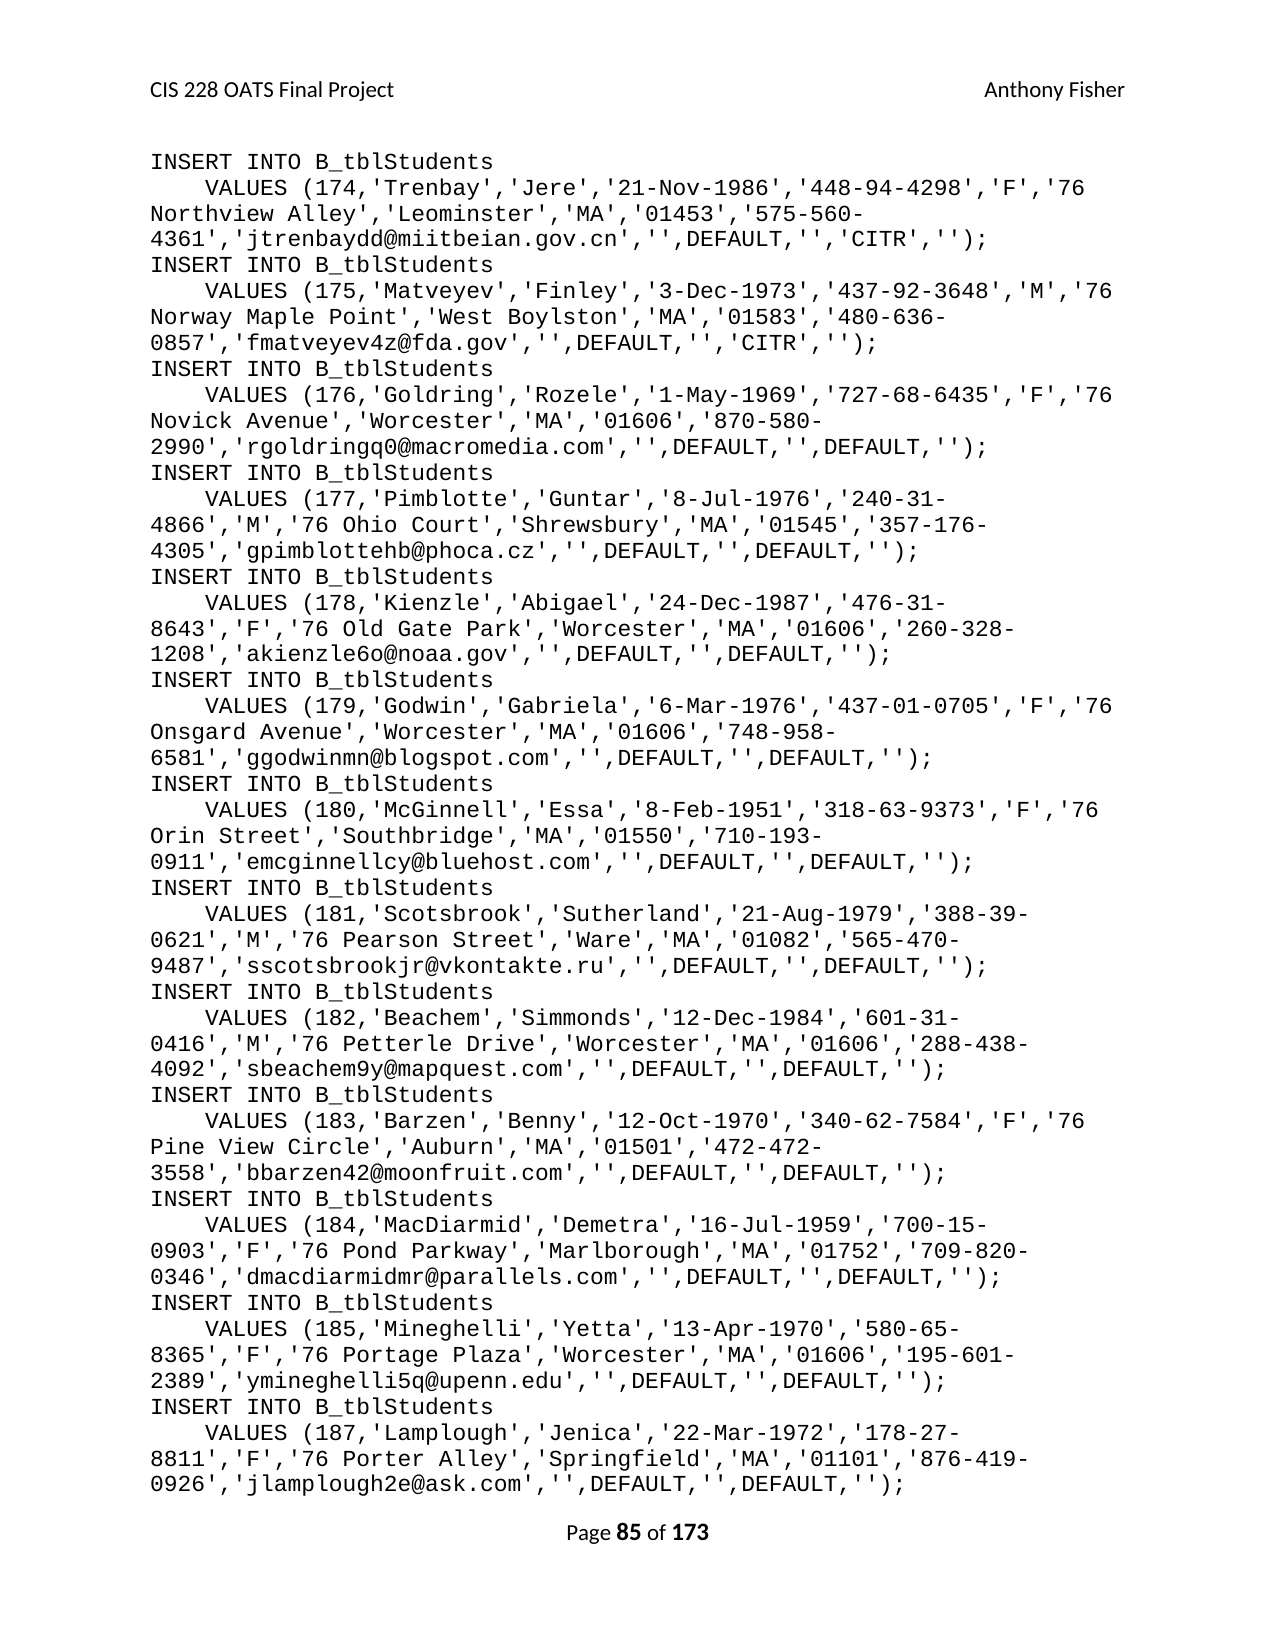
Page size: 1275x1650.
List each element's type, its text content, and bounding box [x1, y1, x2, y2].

text VALUES (176,'Goldring','Rozele','1-May-1969','727-68-6435','F','76 Novick Avenue','Worcester','MA','01606','870-580-2990','rgoldringq0@macromedia.com','',DEFAULT,'',DEFAULT,''); [150, 383, 1125, 461]
text VALUES (185,'Mineghelli','Yetta','13-Apr-1970','580-65-8365','F','76 Portage Plaza','Worcester','MA','01606','195-601-2389','ymineghelli5q@upenn.edu','',DEFAULT,'',DEFAULT,''); [150, 1317, 1125, 1395]
text VALUES (178,'Kienzle','Abigael','24-Dec-1987','476-31-8643','F','76 Old Gate Park','Worcester','MA','01606','260-328-1208','akienzle6o@noaa.gov','',DEFAULT,'',DEFAULT,''); [150, 591, 1125, 669]
text VALUES (175,'Matveyev','Finley','3-Dec-1973','437-92-3648','M','76 Norway Maple Point','West Boylston','MA','01583','480-636-0857','fmatveyev4z@fda.gov','',DEFAULT,'','CITR',''); [150, 280, 1125, 357]
text VALUES (183,'Barzen','Benny','12-Oct-1970','340-62-7584','F','76 Pine View Circle','Auburn','MA','01501','472-472-3558','bbarzen42@moonfruit.com','',DEFAULT,'',DEFAULT,''); [150, 1110, 1125, 1187]
text VALUES (187,'Lamplough','Jenica','22-Mar-1972','178-27-8811','F','76 Porter Alley','Springfield','MA','01101','876-419-0926','jlamplough2e@ask.com','',DEFAULT,'',DEFAULT,''); [150, 1421, 1125, 1499]
text INSERT INTO B_tblStudents [150, 876, 1125, 902]
text VALUES (177,'Pimblotte','Guntar','8-Jul-1976','240-31-4866','M','76 Ohio Court','Shrewsbury','MA','01545','357-176-4305','gpimblottehb@phoca.cz','',DEFAULT,'',DEFAULT,''); [150, 487, 1125, 565]
text VALUES (174,'Trenbay','Jere','21-Nov-1986','448-94-4298','F','76 Northview Alley','Leominster','MA','01453','575-560-4361','jtrenbaydd@miitbeian.gov.cn','',DEFAULT,'','CITR',''); [150, 176, 1125, 254]
text VALUES (181,'Scotsbrook','Sutherland','21-Aug-1979','388-39-0621','M','76 Pearson Street','Ware','MA','01082','565-470-9487','sscotsbrookjr@vkontakte.ru','',DEFAULT,'',DEFAULT,''); [150, 902, 1125, 980]
text VALUES (182,'Beachem','Simmonds','12-Dec-1984','601-31-0416','M','76 Petterle Drive','Worcester','MA','01606','288-438-4092','sbeachem9y@mapquest.com','',DEFAULT,'',DEFAULT,''); [150, 1006, 1125, 1084]
text INSERT INTO B_tblStudents [150, 980, 1125, 1006]
text INSERT INTO B_tblStudents [150, 772, 1125, 798]
text INSERT INTO B_tblStudents [150, 1187, 1125, 1213]
text INSERT INTO B_tblStudents [150, 254, 1125, 280]
text INSERT INTO B_tblStudents [150, 461, 1125, 487]
text INSERT INTO B_tblStudents [150, 1395, 1125, 1421]
text VALUES (184,'MacDiarmid','Demetra','16-Jul-1959','700-15-0903','F','76 Pond Parkway','Marlborough','MA','01752','709-820-0346','dmacdiarmidmr@parallels.com','',DEFAULT,'',DEFAULT,''); [150, 1213, 1125, 1291]
text INSERT INTO B_tblStudents [150, 565, 1125, 591]
text INSERT INTO B_tblStudents [150, 1291, 1125, 1317]
text VALUES (179,'Godwin','Gabriela','6-Mar-1976','437-01-0705','F','76 Onsgard Avenue','Worcester','MA','01606','748-958-6581','ggodwinmn@blogspot.com','',DEFAULT,'',DEFAULT,''); [150, 695, 1125, 772]
text INSERT INTO B_tblStudents [150, 1084, 1125, 1110]
text INSERT INTO B_tblStudents [150, 150, 1125, 176]
text INSERT INTO B_tblStudents [150, 357, 1125, 383]
text INSERT INTO B_tblStudents [150, 669, 1125, 695]
text VALUES (180,'McGinnell','Essa','8-Feb-1951','318-63-9373','F','76 Orin Street','Southbridge','MA','01550','710-193-0911','emcginnellcy@bluehost.com','',DEFAULT,'',DEFAULT,''); [150, 798, 1125, 876]
